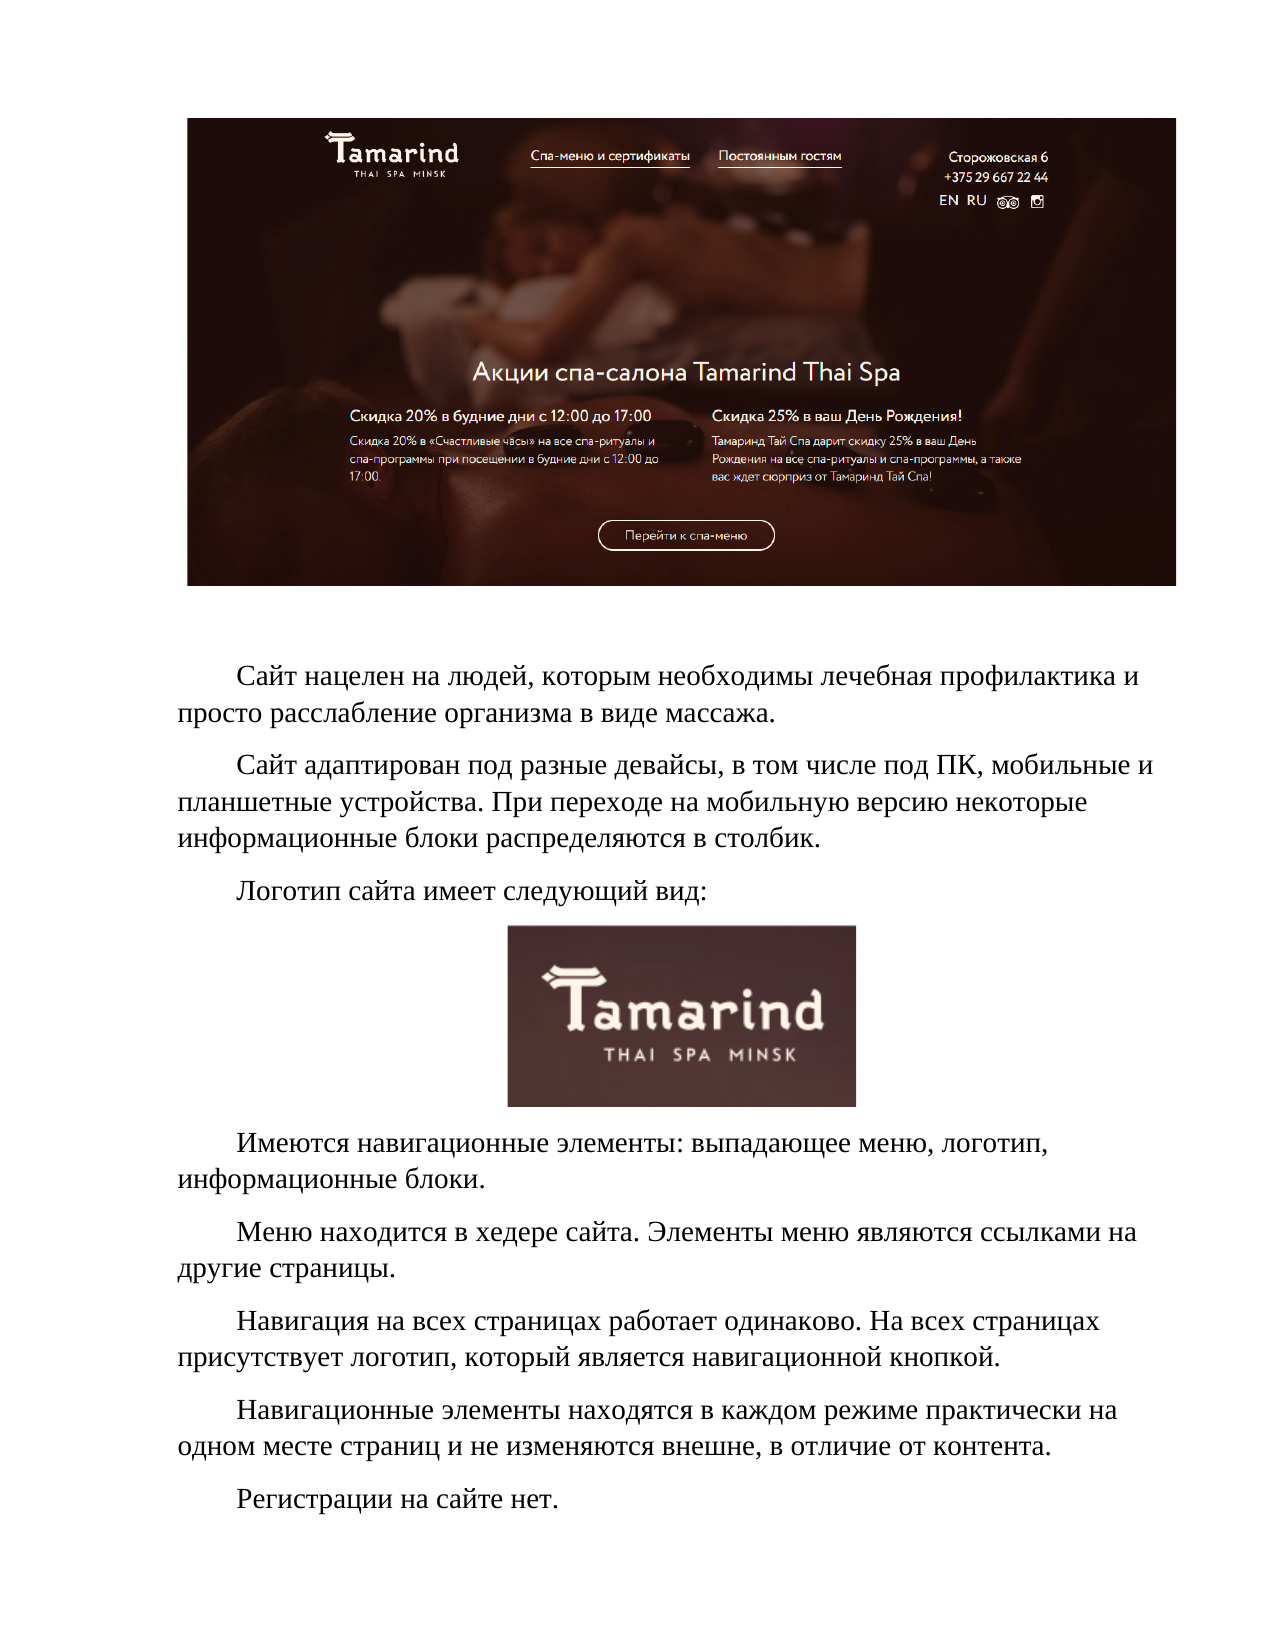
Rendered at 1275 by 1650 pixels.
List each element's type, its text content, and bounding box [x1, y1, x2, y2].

text Навигационные элементы находятся в каждом режиме практически на одном месте страниц и не изменяются внешне, в отличие от контента. [177, 1392, 1186, 1462]
picture [187, 118, 1177, 587]
text Сайт адаптирован под разные девайсы, в том числе под ПК, мобильные и планшетные устройства. При переходе на мобильную версию некоторые информационные блоки распределяются в столбик. [177, 747, 1186, 853]
text Навигация на всех страницах работает одинаково. На всех страницах присутствует логотип, который является навигационной кнопкой. [177, 1303, 1186, 1373]
text Регистрации на сайте нет. [177, 1481, 1186, 1514]
text Сайт нацелен на людей, которым необходимы лечебная профилактика и просто расслабление организма в виде массажа. [177, 658, 1186, 728]
text Имеются навигационные элементы: выпадающее меню, логотип, информационные блоки. [177, 1125, 1186, 1195]
text Логотип сайта имеет следующий вид: [177, 873, 1186, 906]
picture [507, 925, 857, 1107]
text Меню находится в хедере сайта. Элементы меню являются ссылками на другие страницы. [177, 1214, 1186, 1284]
